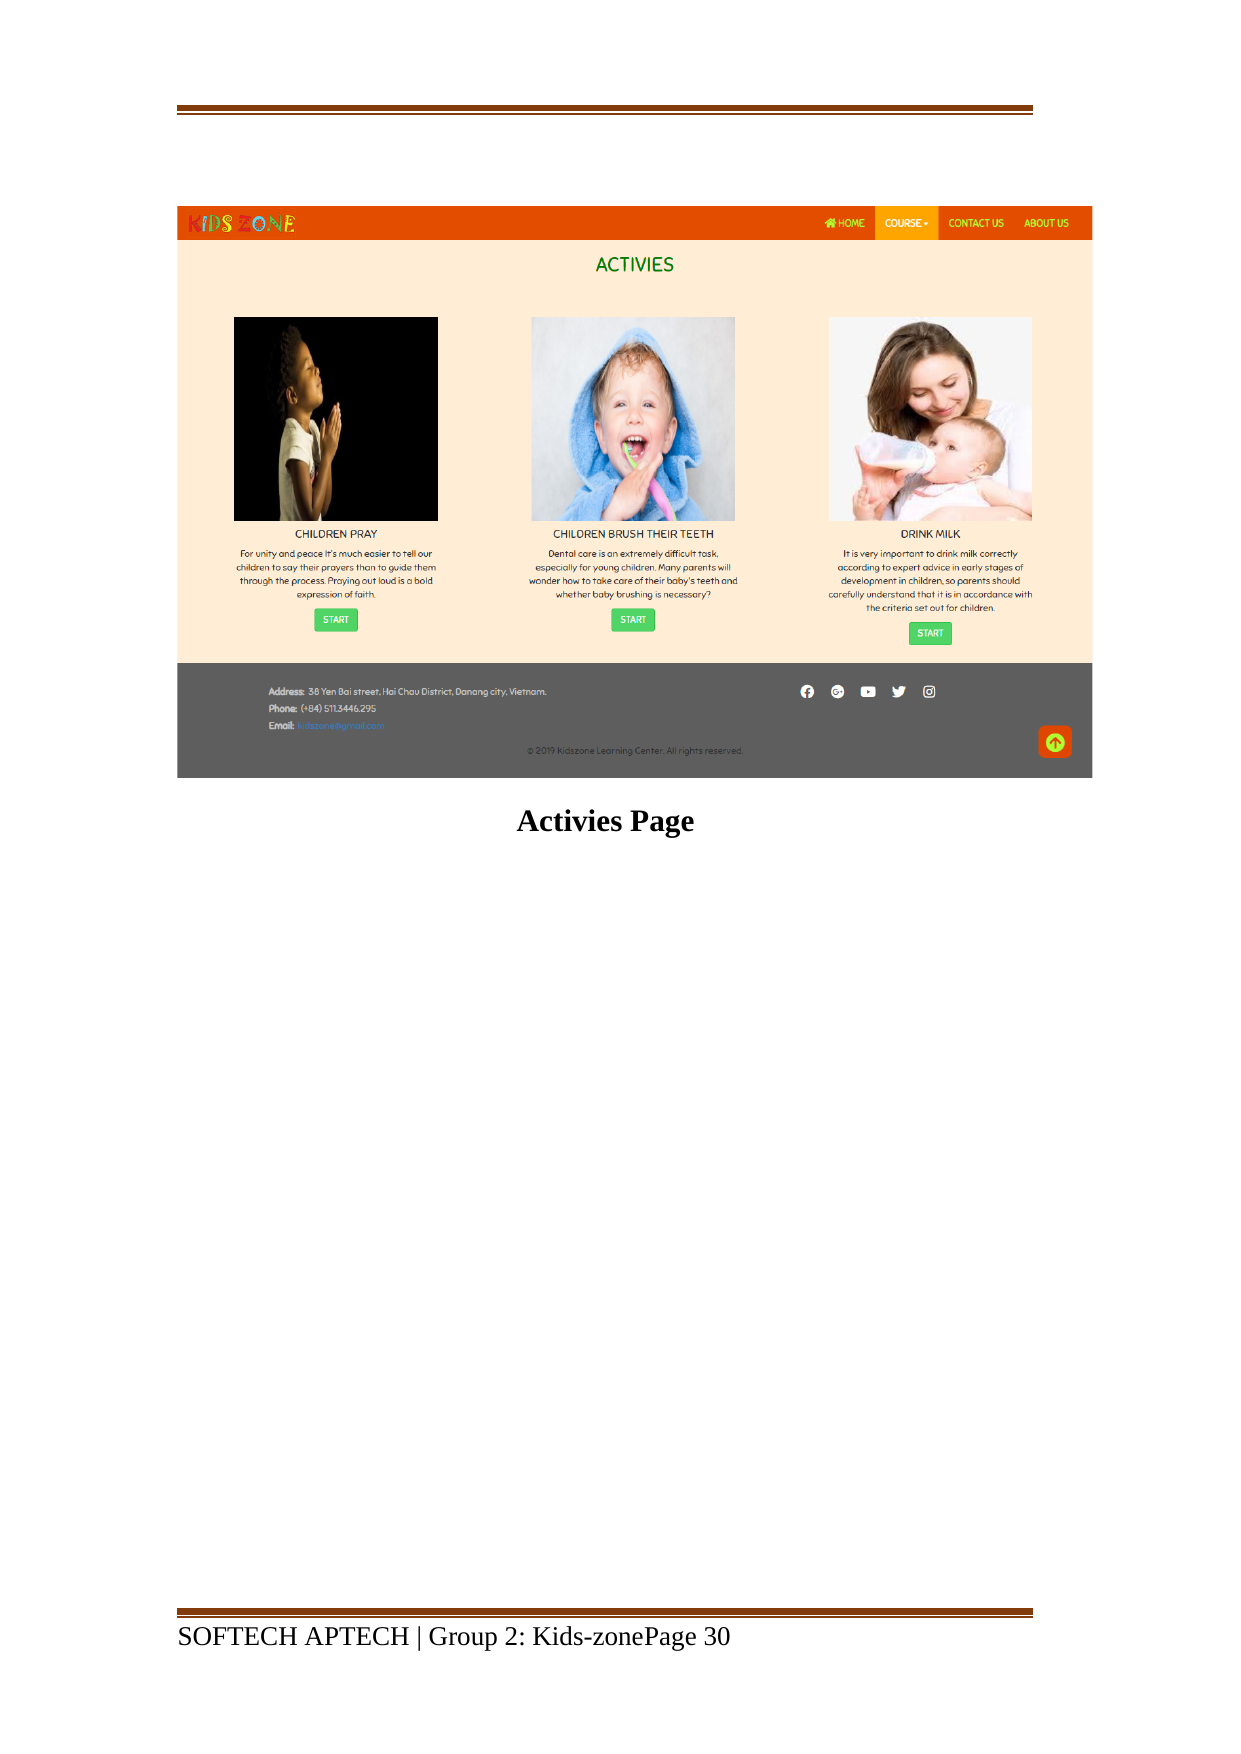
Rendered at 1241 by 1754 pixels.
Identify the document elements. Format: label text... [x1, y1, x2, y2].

text Activies Page [177, 803, 1033, 839]
picture [177, 206, 1093, 778]
